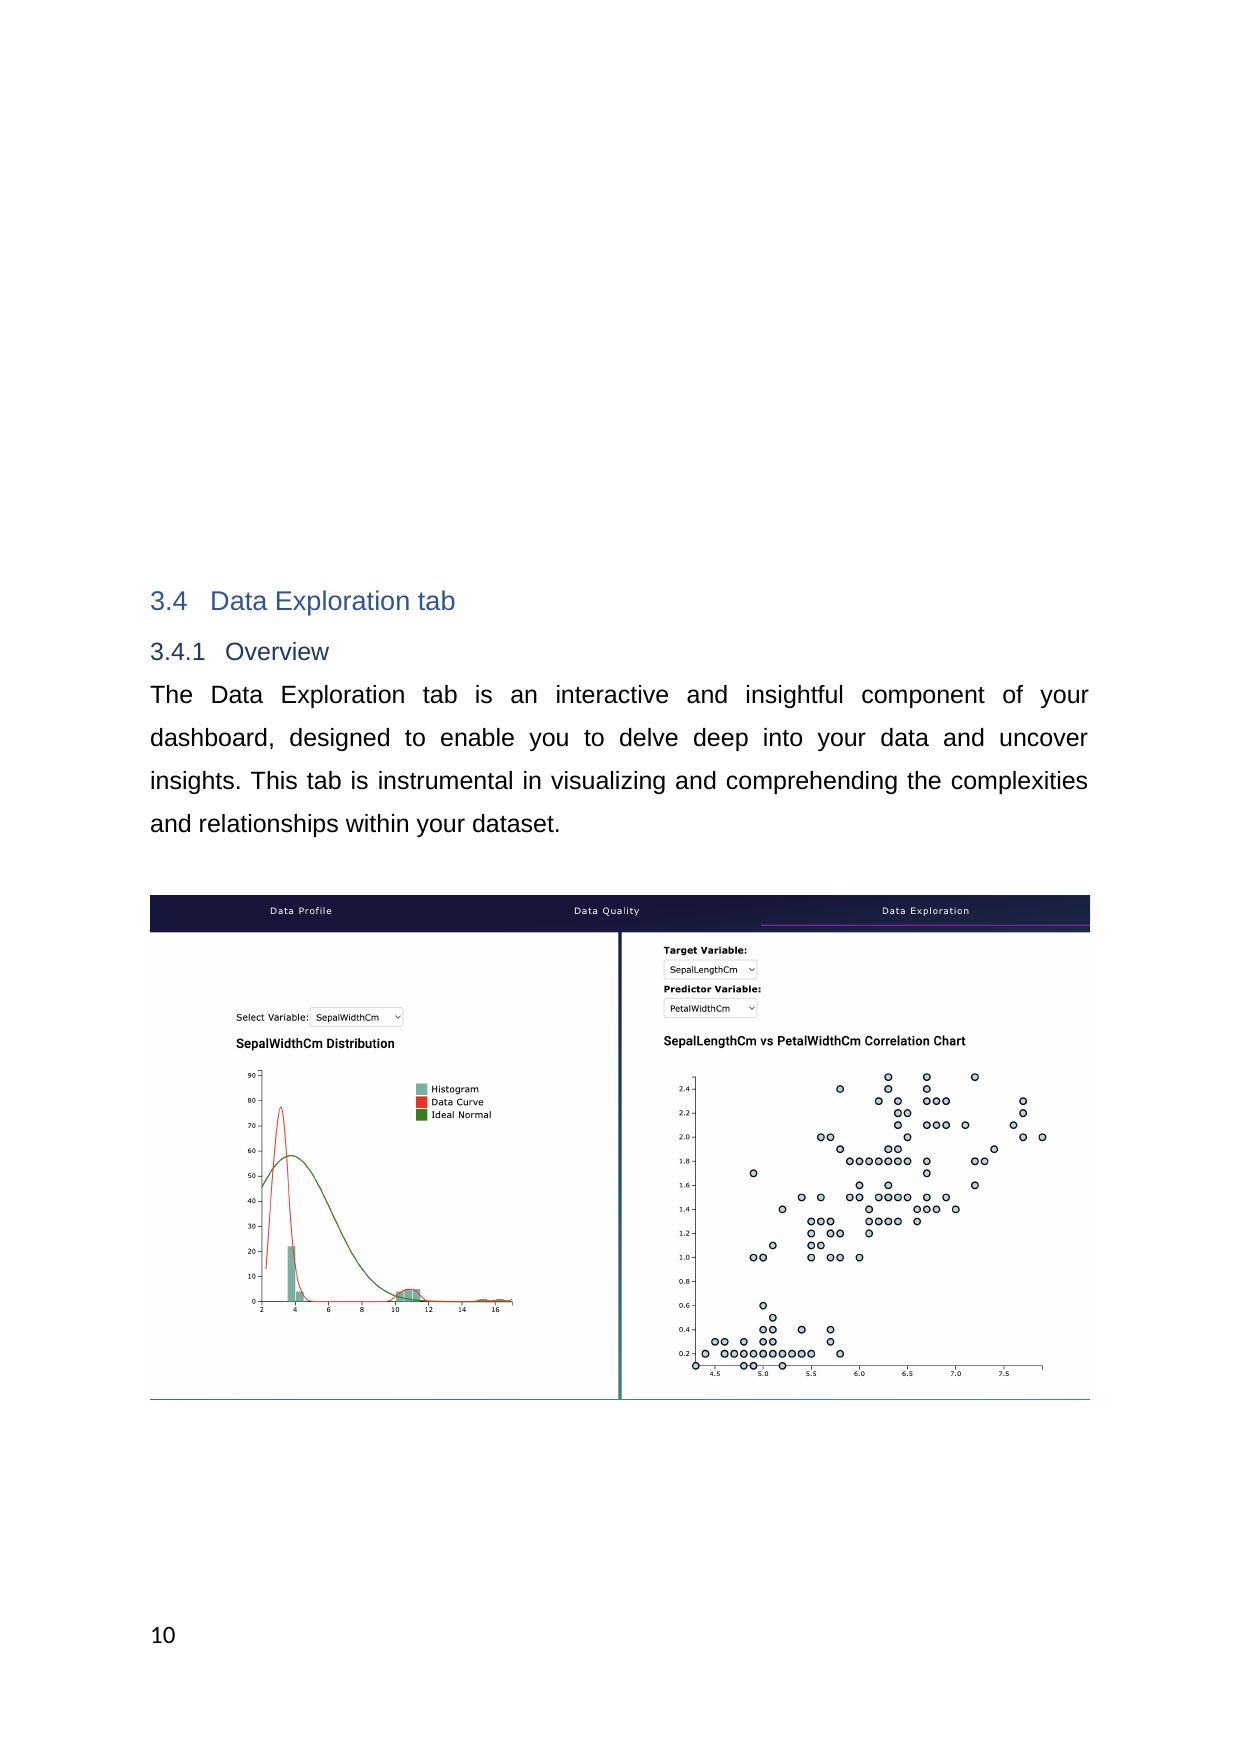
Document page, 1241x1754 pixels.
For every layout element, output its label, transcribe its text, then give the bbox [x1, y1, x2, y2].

subtitle Overview [150, 636, 1090, 665]
picture [150, 895, 1091, 1400]
subtitle Data Exploration tab [150, 585, 1090, 617]
text The Data Exploration tab is an interactive and insightful component of your dashboard, designed to enable you to delve deep into your data and uncover insights. This tab is instrumental in visualizing and comprehending the complexities and relationships within your dataset. [150, 679, 1090, 838]
